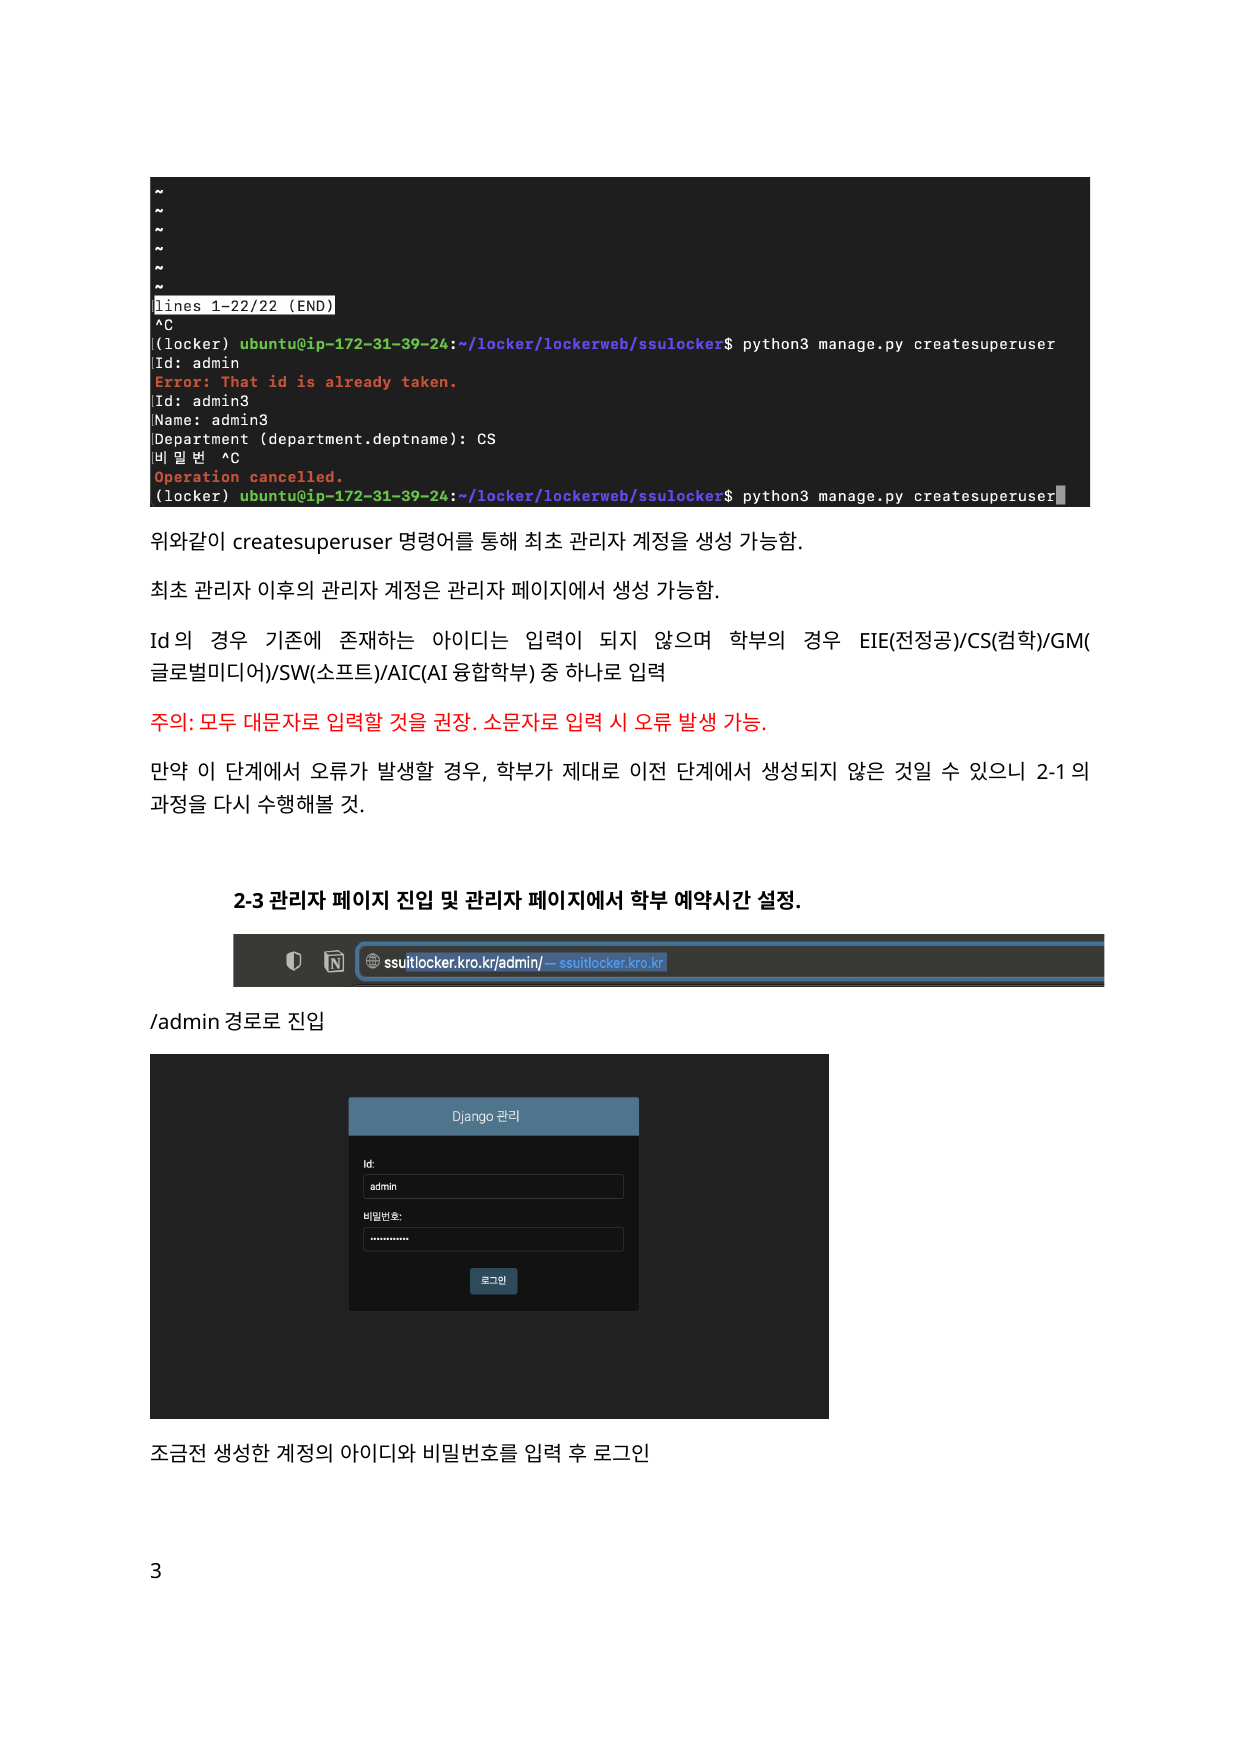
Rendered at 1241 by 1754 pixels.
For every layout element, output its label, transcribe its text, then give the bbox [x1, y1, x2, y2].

text 최초 관리자 이후의 관리자 계정은 관리자 페이지에서 생성 가능함. [150, 574, 1090, 605]
text Id의 경우 기존에 존재하는 아이디는 입력이 되지 않으며 학부의 경우 EIE(전정공)/CS(컴학)/GM(글로벌미디어)/SW(소프트)/AIC(AI융합학부) 중 하나로 입력 [150, 624, 1090, 687]
text 조금전 생성한 계정의 아이디와 비밀번호를 입력 후 로그인 [150, 1438, 1090, 1468]
picture [150, 1054, 829, 1419]
text 2-3 관리자 페이지 진입 및 관리자 페이지에서 학부 예약시간 설정. [150, 885, 1090, 915]
picture [233, 934, 1105, 987]
text /admin경로로 진입 [150, 1005, 1090, 1035]
text 위와같이 createsuperuser 명령어를 통해 최초 관리자 계정을 생성 가능함. [150, 525, 1090, 556]
text 만약 이 단계에서 오류가 발생할 경우, 학부가 제대로 이전 단계에서 생성되지 않은 것일 수 있으니 2-1의 과정을 다시 수행해볼 것. [150, 755, 1090, 818]
text 주의: 모두 대문자로 입력할 것을 권장. 소문자로 입력 시 오류 발생 가능. [150, 706, 1090, 736]
picture [150, 177, 1091, 507]
